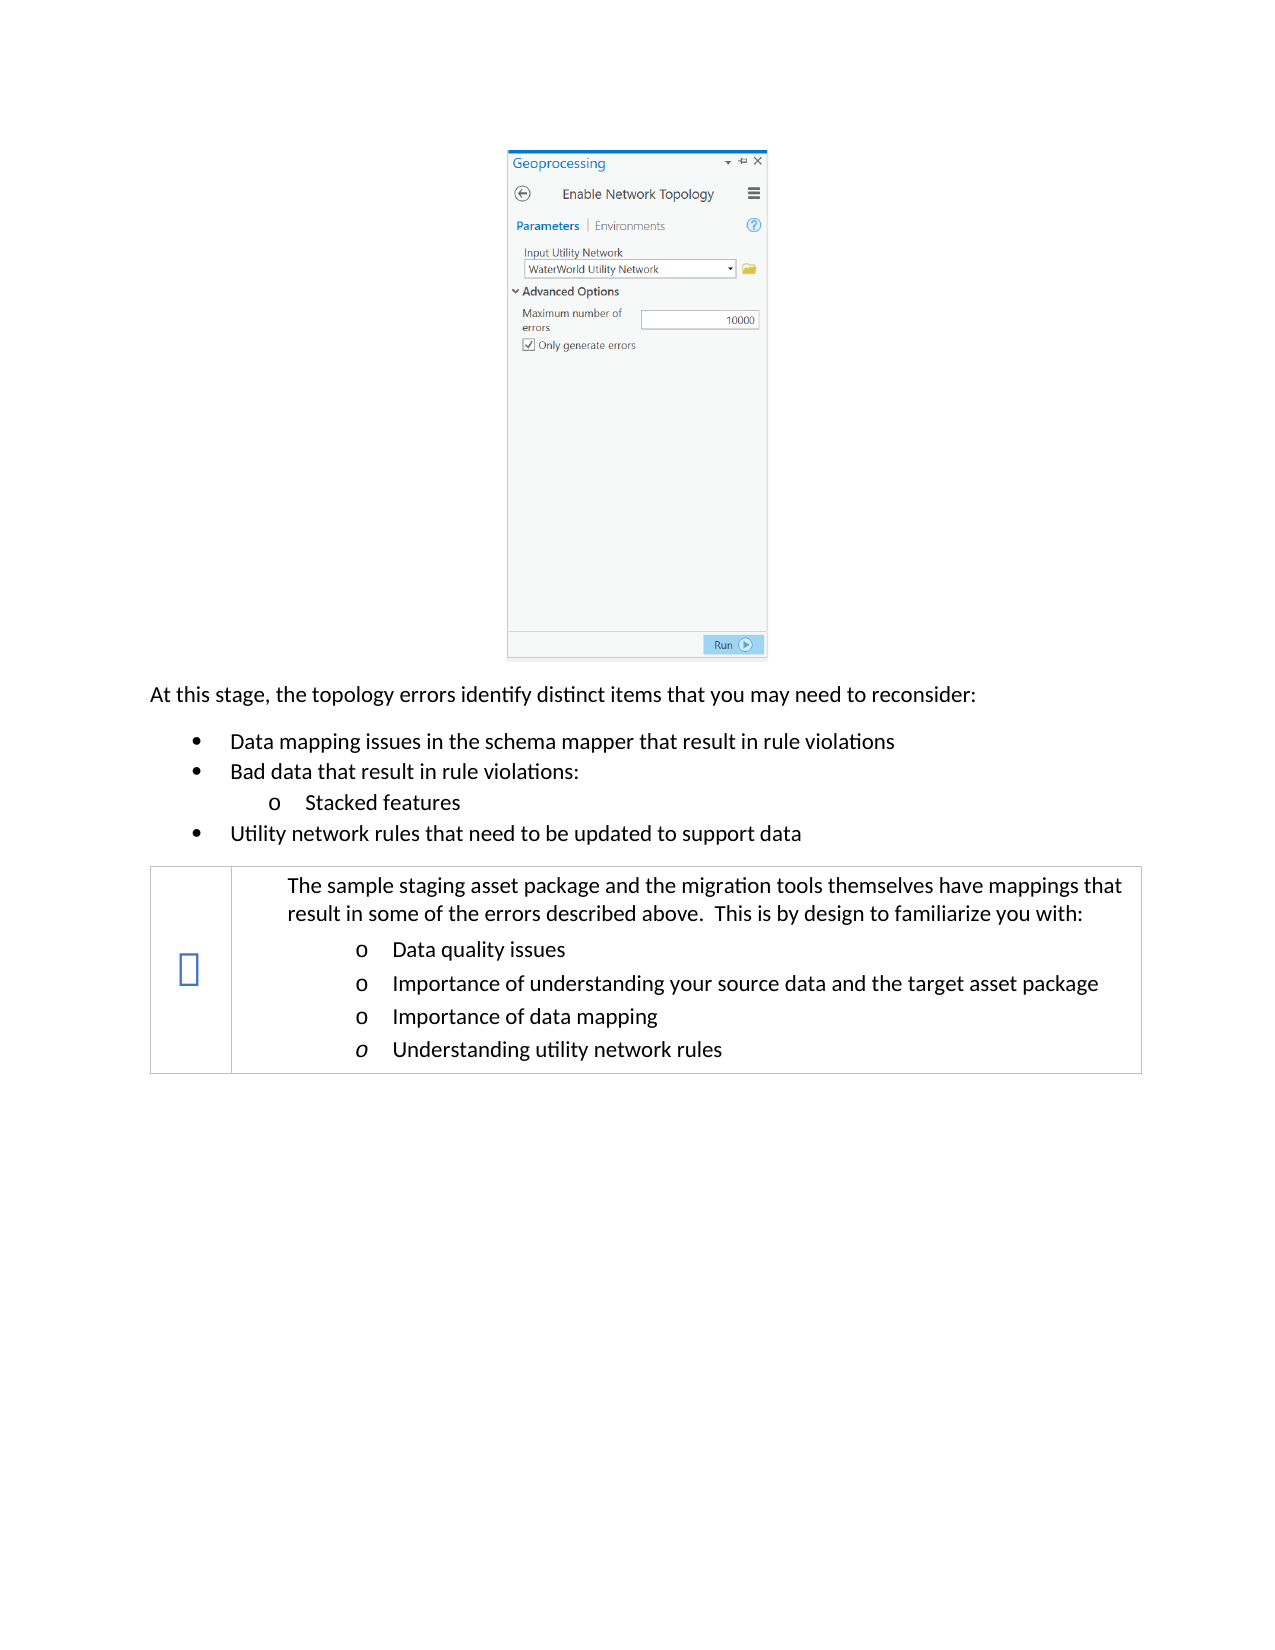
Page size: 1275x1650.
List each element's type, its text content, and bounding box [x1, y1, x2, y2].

table_header The sample staging asset package and the migration tools themselves have mappings that result in some of the errors described above. This is by design to familiarize you with: Data quality issues Importance of understanding your source data and the target asset package Importance of data mapping Understanding utility network rules [232, 867, 1141, 1073]
list Stacked features [268, 788, 1125, 817]
list Bad data that result in rule violations: [193, 757, 1125, 785]
table_header  [151, 867, 231, 1073]
picture [506, 150, 769, 662]
text At this stage, the topology errors identify distinct items that you may need to reconsider: [150, 680, 1125, 708]
list Data mapping issues in the schema mapper that result in rule violations [193, 727, 1125, 755]
list Utility network rules that need to be updated to support data [193, 819, 1125, 847]
